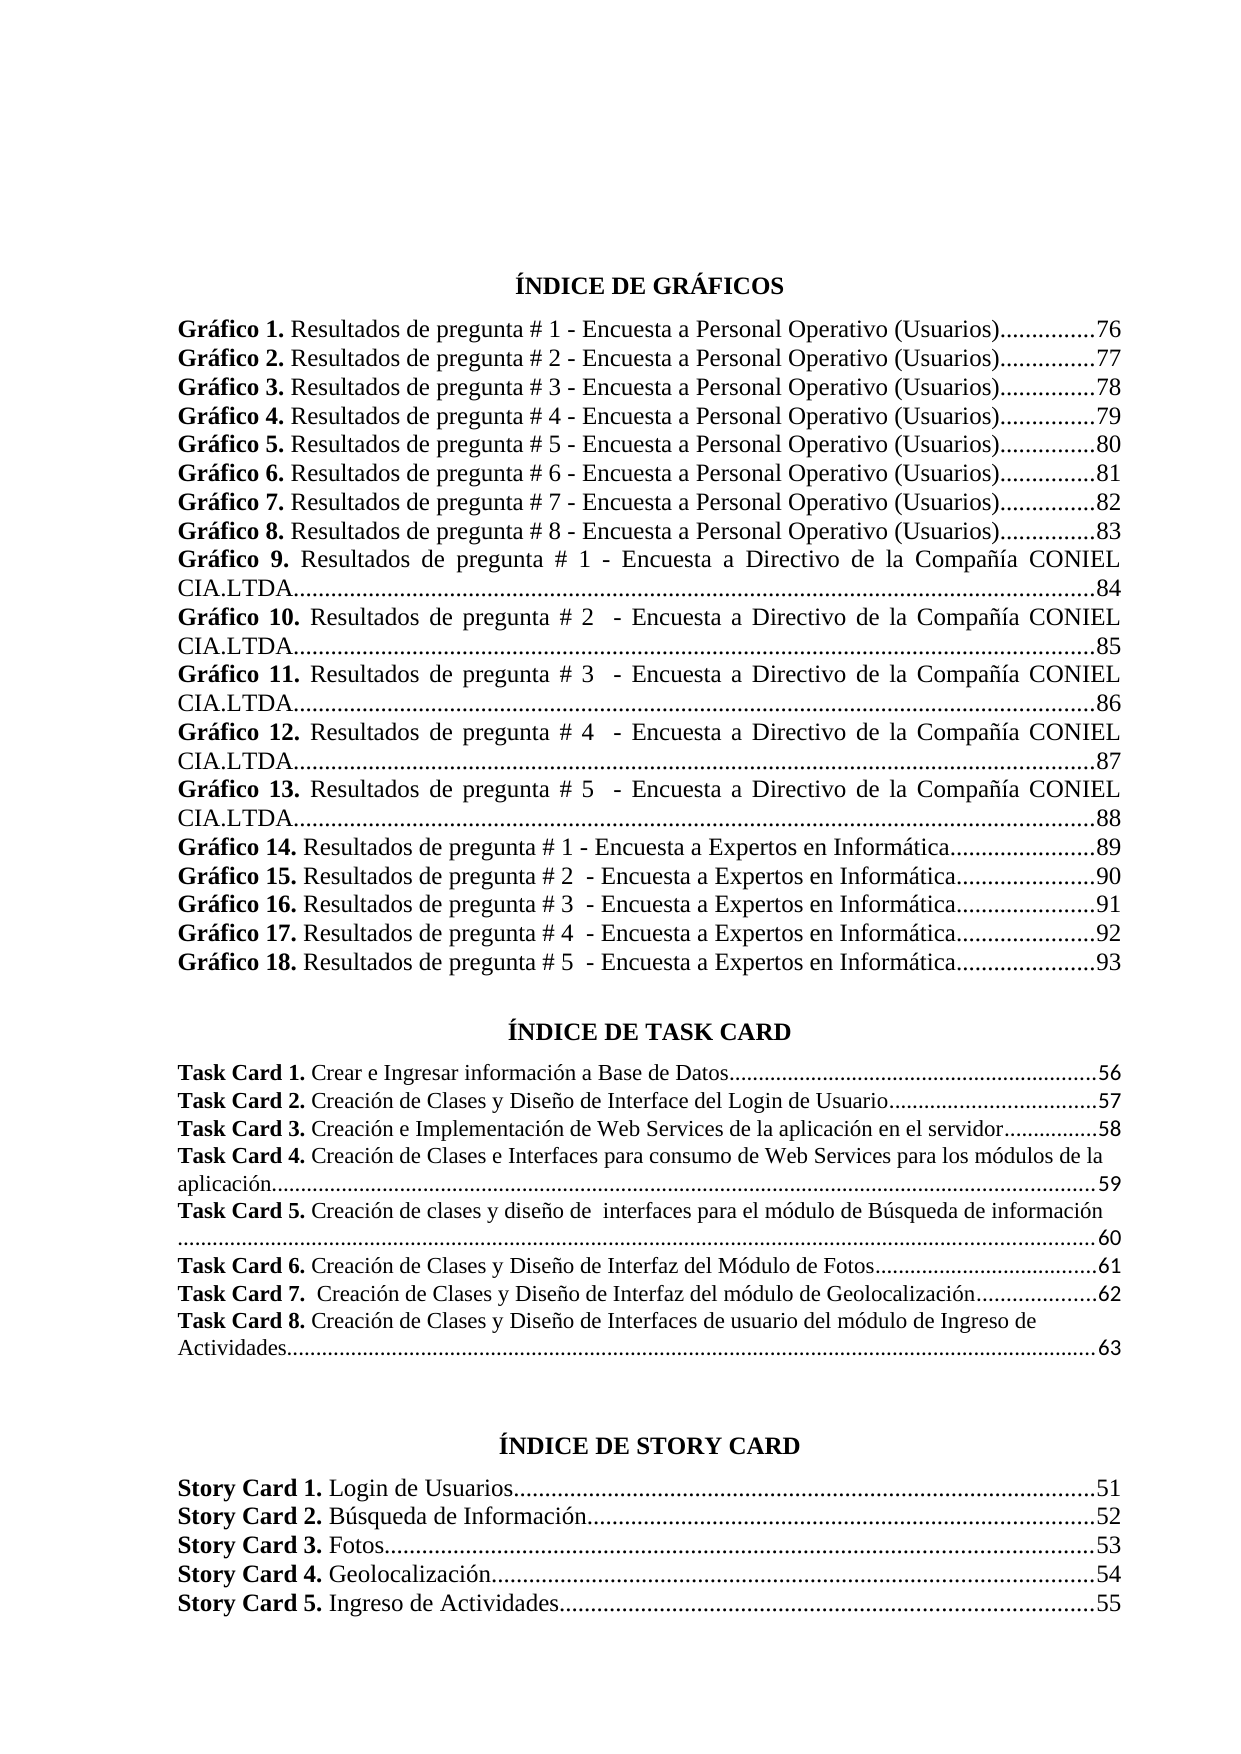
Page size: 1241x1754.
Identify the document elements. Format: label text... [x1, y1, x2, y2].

text Story Card 2. Búsqueda de Información 52 [177, 1501, 1122, 1530]
text Gráfico 12. Resultados de pregunta # 4 - Encuesta a Directivo de la Compañía CONIEL CIA.LTDA 87 [177, 717, 1122, 774]
text Gráfico 4. Resultados de pregunta # 4 - Encuesta a Personal Operativo (Usuarios) 79 [177, 401, 1122, 429]
text Gráfico 3. Resultados de pregunta # 3 - Encuesta a Personal Operativo (Usuarios) 78 [177, 372, 1122, 401]
text Story Card 5. Ingreso de Actividades 55 [177, 1588, 1122, 1616]
text ÍNDICE DE STORY CARD [177, 1431, 1122, 1460]
text Gráfico 1. Resultados de pregunta # 1 - Encuesta a Personal Operativo (Usuarios) 76 [177, 314, 1122, 343]
text Gráfico 10. Resultados de pregunta # 2 - Encuesta a Directivo de la Compañía CONIEL CIA.LTDA 85 [177, 602, 1122, 659]
text Story Card 3. Fotos 53 [177, 1530, 1122, 1559]
text Task Card 4. Creación de Clases e Interfaces para consumo de Web Services para los módulos de la aplicación 59 [177, 1142, 1122, 1197]
text Gráfico 13. Resultados de pregunta # 5 - Encuesta a Directivo de la Compañía CONIEL CIA.LTDA 88 [177, 774, 1122, 832]
text Gráfico 16. Resultados de pregunta # 3 - Encuesta a Expertos en Informática 91 [177, 889, 1122, 918]
text Gráfico 6. Resultados de pregunta # 6 - Encuesta a Personal Operativo (Usuarios) 81 [177, 458, 1122, 487]
text Task Card 8. Creación de Clases y Diseño de Interfaces de usuario del módulo de Ingreso de Actividades 63 [177, 1307, 1122, 1361]
text Task Card 5. Creación de clases y diseño de interfaces para el módulo de Búsqueda de información 60 [177, 1197, 1122, 1251]
text Gráfico 14. Resultados de pregunta # 1 - Encuesta a Expertos en Informática 89 [177, 832, 1122, 861]
text Gráfico 5. Resultados de pregunta # 5 - Encuesta a Personal Operativo (Usuarios) 80 [177, 429, 1122, 458]
text Gráfico 8. Resultados de pregunta # 8 - Encuesta a Personal Operativo (Usuarios) 83 [177, 516, 1122, 544]
text Task Card 6. Creación de Clases y Diseño de Interfaz del Módulo de Fotos 61 [177, 1251, 1122, 1279]
text Gráfico 15. Resultados de pregunta # 2 - Encuesta a Expertos en Informática 90 [177, 861, 1122, 889]
text Gráfico 9. Resultados de pregunta # 1 - Encuesta a Directivo de la Compañía CONIEL CIA.LTDA 84 [177, 544, 1122, 602]
text Task Card 1. Crear e Ingresar información a Base de Datos 56 [177, 1058, 1122, 1086]
text Task Card 7. Creación de Clases y Diseño de Interfaz del módulo de Geolocalización 62 [177, 1279, 1122, 1307]
text ÍNDICE DE GRÁFICOS [177, 271, 1122, 300]
text Gráfico 2. Resultados de pregunta # 2 - Encuesta a Personal Operativo (Usuarios) 77 [177, 343, 1122, 372]
text Gráfico 11. Resultados de pregunta # 3 - Encuesta a Directivo de la Compañía CONIEL CIA.LTDA 86 [177, 659, 1122, 717]
text Task Card 2. Creación de Clases y Diseño de Interface del Login de Usuario 57 [177, 1086, 1122, 1114]
text Gráfico 7. Resultados de pregunta # 7 - Encuesta a Personal Operativo (Usuarios) 82 [177, 487, 1122, 516]
text ÍNDICE DE TASK CARD [177, 1017, 1122, 1046]
text Story Card 1. Login de Usuarios 51 [177, 1473, 1122, 1501]
text Task Card 3. Creación e Implementación de Web Services de la aplicación en el servidor 58 [177, 1114, 1122, 1142]
text Gráfico 17. Resultados de pregunta # 4 - Encuesta a Expertos en Informática 92 [177, 918, 1122, 947]
text Story Card 4. Geolocalización 54 [177, 1559, 1122, 1588]
text Gráfico 18. Resultados de pregunta # 5 - Encuesta a Expertos en Informática 93 [177, 947, 1122, 976]
